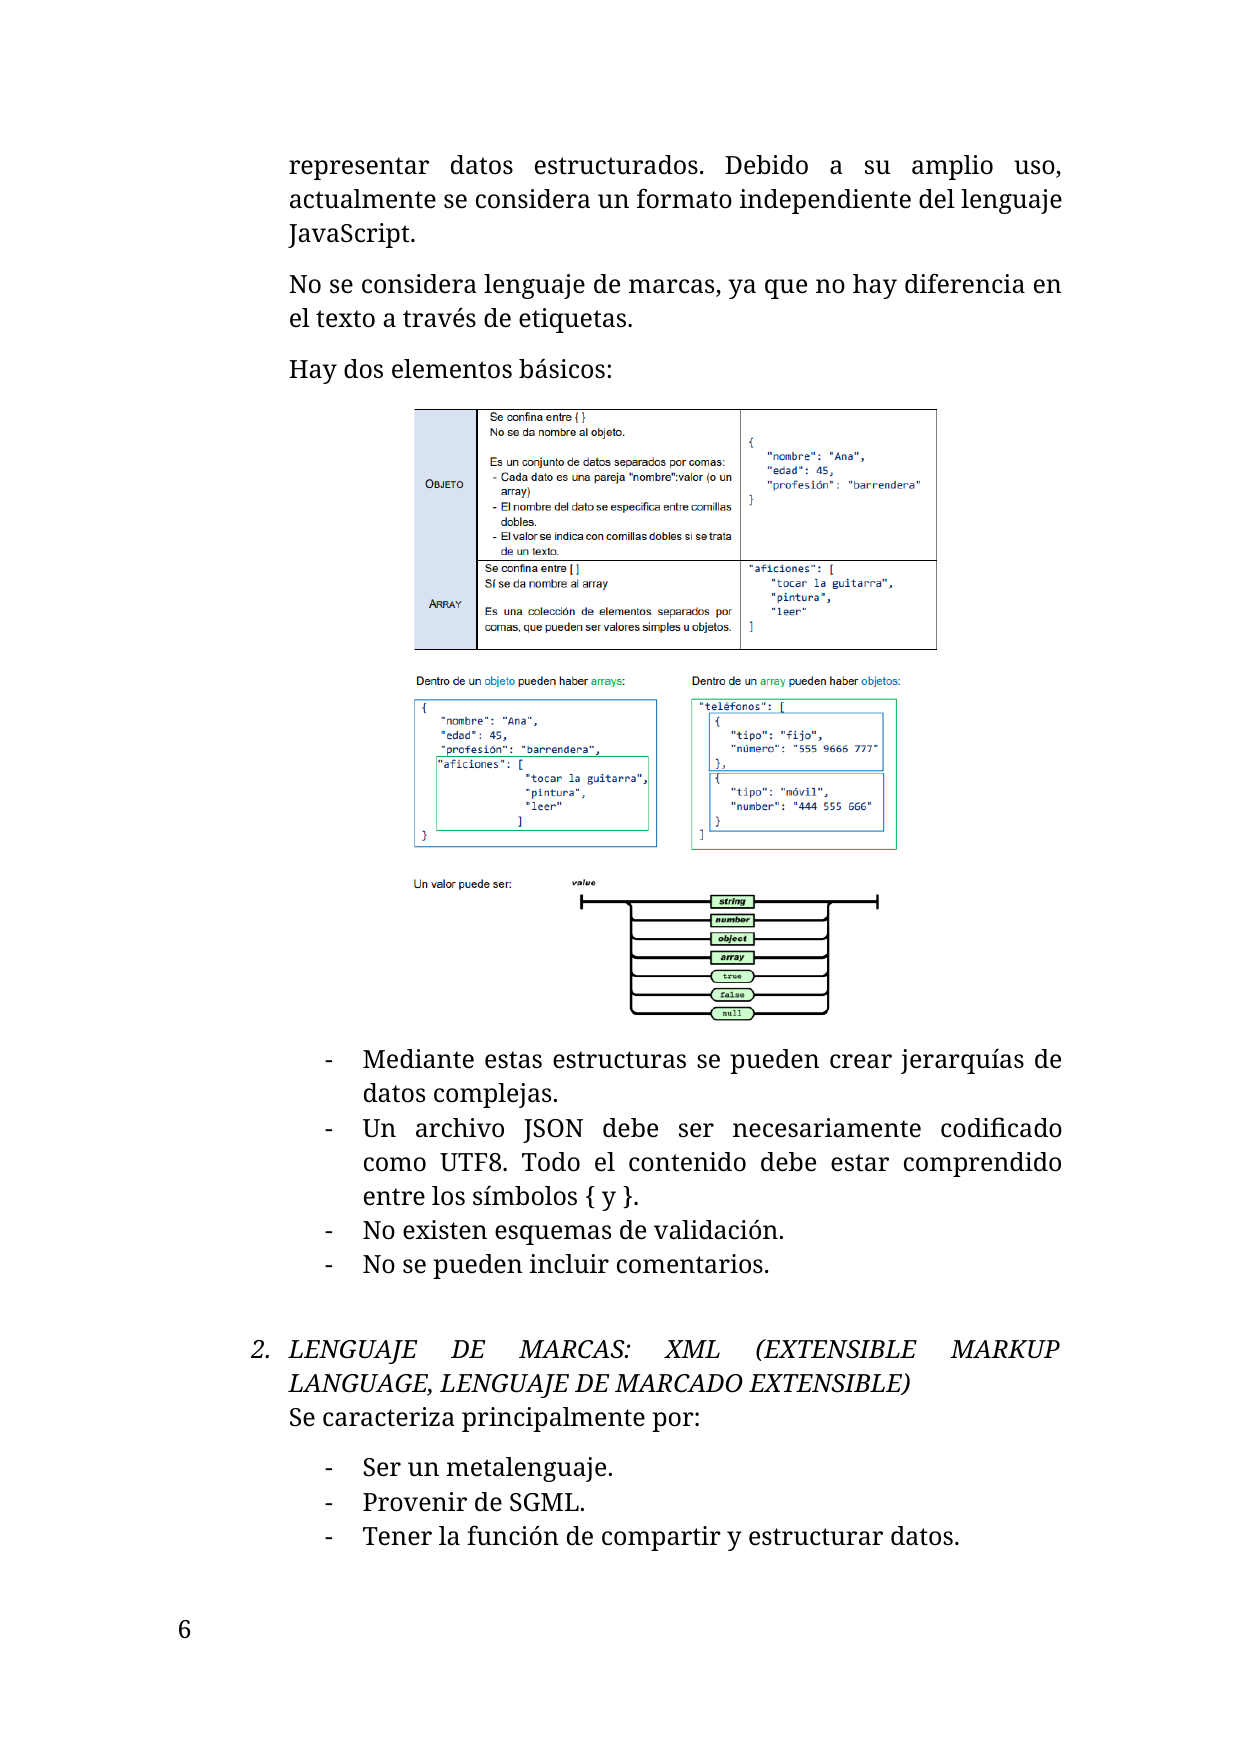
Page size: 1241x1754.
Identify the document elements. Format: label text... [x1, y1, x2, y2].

list No se pueden incluir comentarios. [325, 1246, 1063, 1281]
list Ser un metalenguaje. [325, 1450, 1063, 1484]
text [288, 148, 1063, 250]
list No existen esquemas de validación. [325, 1212, 1063, 1246]
list LENGUAJE DE MARCAS: XML (EXTENSIBLE MARKUP LANGUAGE, LENGUAJE DE MARCADO EXTENSIBLE) [251, 1331, 1063, 1399]
list Provenir de SGML. [325, 1484, 1063, 1518]
list Tener la función de compartir y estructurar datos. [325, 1518, 1063, 1552]
text Se caracteriza principalmente por: [288, 1399, 1063, 1433]
text Hay dos elementos básicos: [288, 351, 1063, 385]
picture [404, 402, 947, 1026]
list Mediante estas estructuras se pueden crear jerarquías de datos complejas. [325, 1042, 1063, 1110]
text No se considera lenguaje de marcas, ya que no hay diferencia en el texto a través de etiquetas. [288, 266, 1063, 334]
list Un archivo JSON debe ser necesariamente codificado como UTF8. Todo el contenido debe estar comprendido entre los símbolos { y }. [325, 1110, 1063, 1212]
